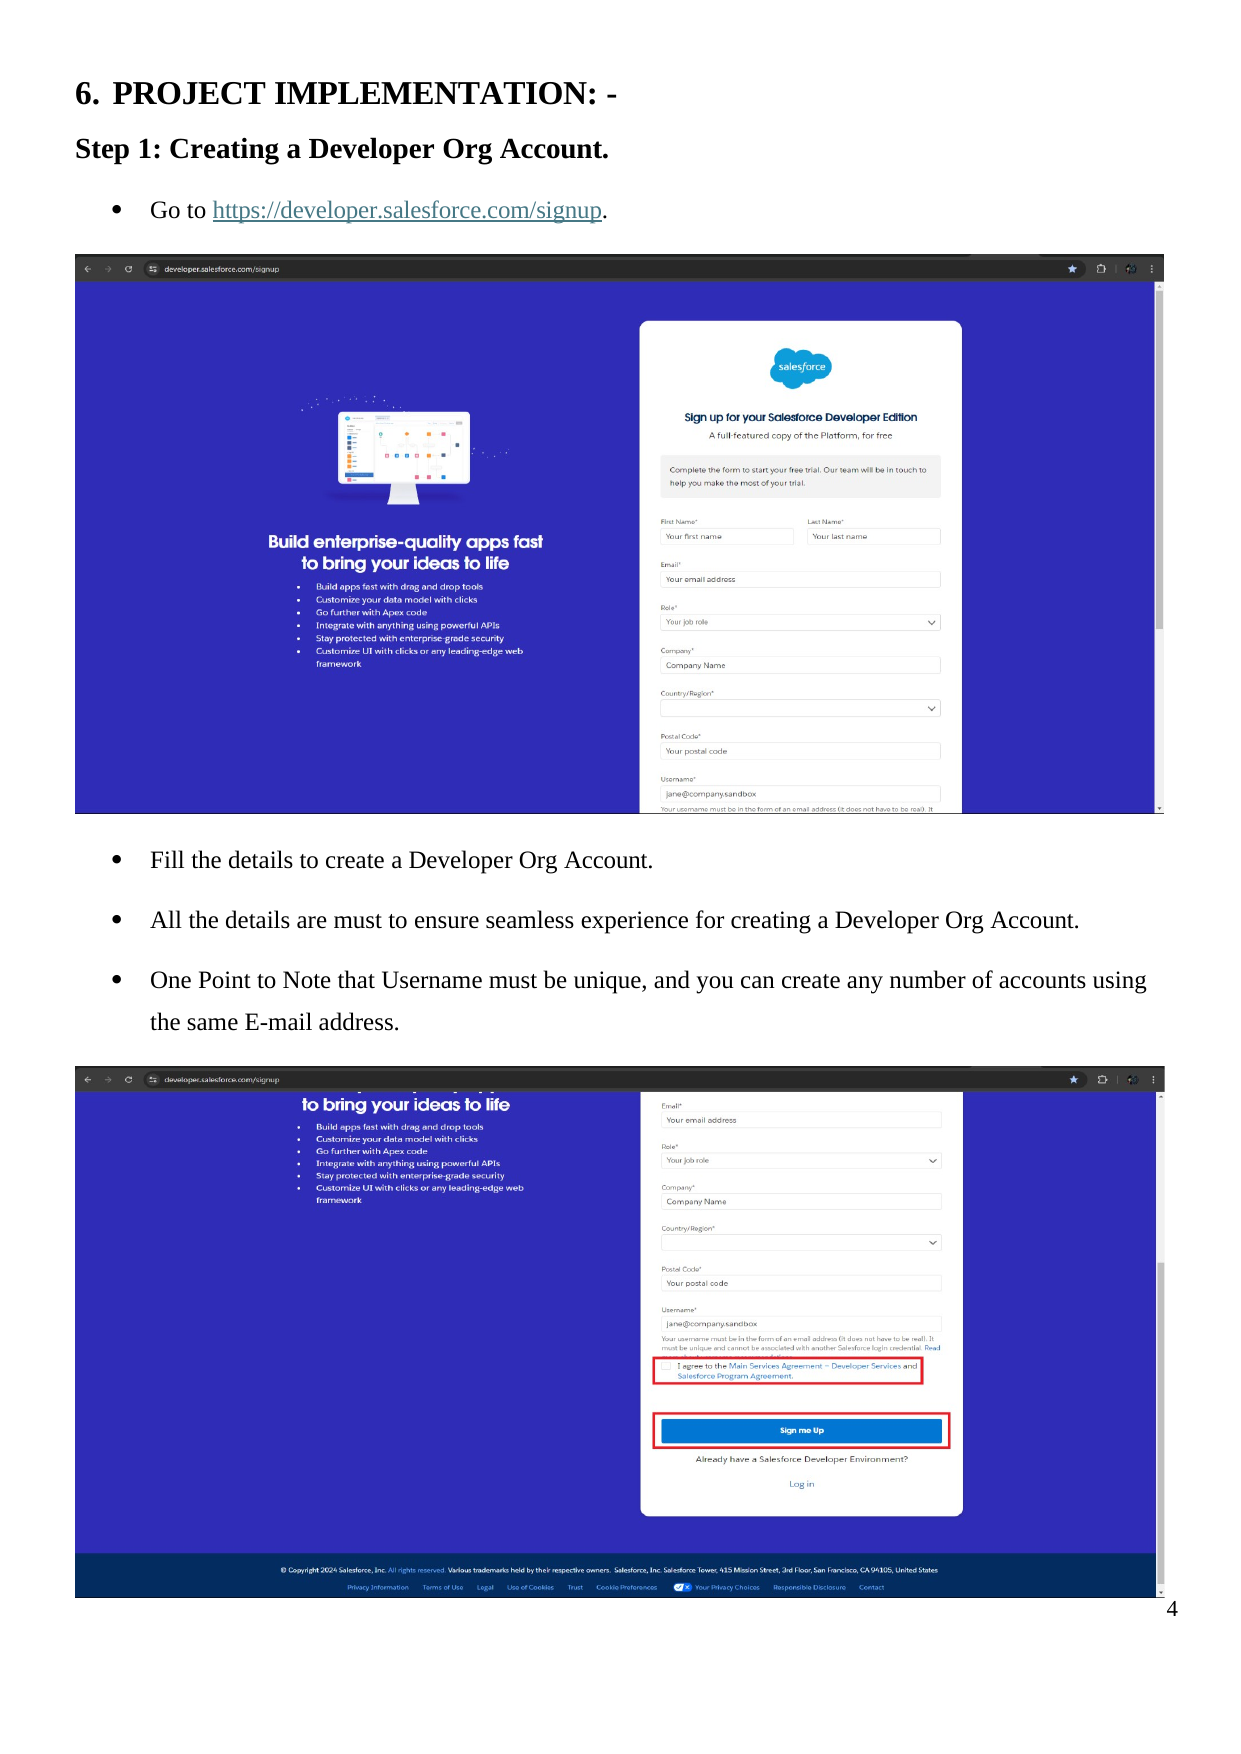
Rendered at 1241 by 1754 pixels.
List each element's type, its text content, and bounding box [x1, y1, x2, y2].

picture [75, 1066, 1165, 1598]
list Go to https://developer.salesforce.com/signup. [112, 195, 1178, 224]
subtitle PROJECT IMPLEMENTATION: - [75, 73, 1178, 112]
list All the details are must to ensure seamless experience for creating a Developer Org Account. [112, 905, 1178, 934]
list One Point to Note that Username must be unique, and you can create any number of accounts using the same E-mail address. [112, 965, 1165, 1035]
subtitle Step 1: Creating a Developer Org Account. [75, 131, 1178, 164]
picture [75, 254, 1164, 814]
list Fill the details to create a Developer Org Account. [112, 845, 1178, 874]
